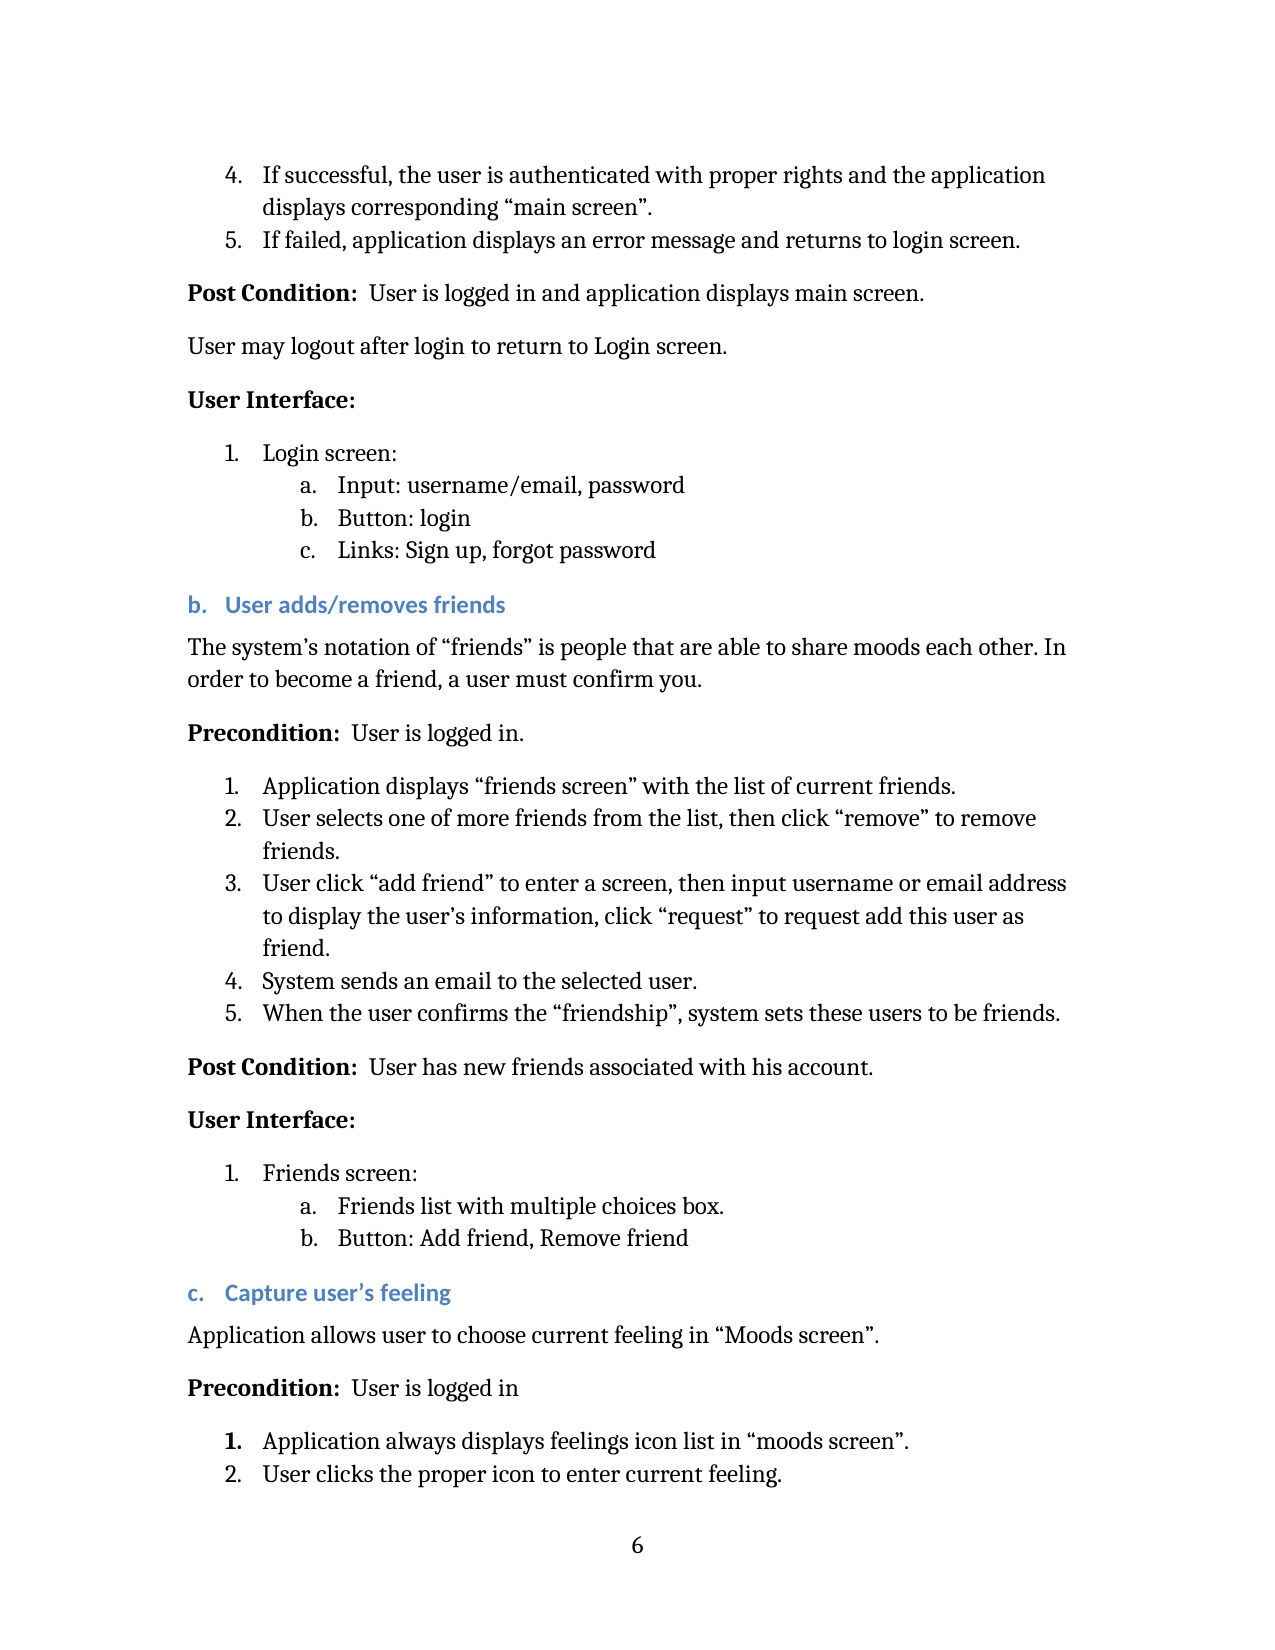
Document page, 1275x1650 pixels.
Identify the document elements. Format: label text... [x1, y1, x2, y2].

list Friends list with multiple choices box. [300, 1190, 1087, 1222]
text Post Condition: User is logged in and application displays main screen. [187, 277, 1087, 309]
text Application allows user to choose current feeling in “Moods screen”. [187, 1319, 1087, 1351]
list System sends an email to the selected user. [225, 965, 1087, 997]
list If successful, the user is authenticated with proper rights and the application displays corresponding “main screen”. [225, 159, 1087, 224]
list Button: Add friend, Remove friend [300, 1222, 1087, 1255]
list Application displays “friends screen” with the list of current friends. [225, 770, 1087, 802]
list User clicks the proper icon to enter current feeling. [225, 1458, 1087, 1490]
list Input: username/email, password [300, 469, 1087, 502]
text User may logout after login to return to Login screen. [187, 330, 1087, 363]
list Links: Sign up, forgot password [300, 534, 1087, 567]
list Button: login [300, 502, 1087, 534]
text User Interface: [187, 384, 1087, 416]
list If failed, application displays an error message and returns to login screen. [225, 224, 1087, 256]
text Post Condition: User has new friends associated with his account. [187, 1051, 1087, 1083]
subtitle Capture user’s feeling [187, 1276, 1087, 1308]
list User click “add friend” to enter a screen, then input username or email address to display the user’s information, click “request” to request add this user as friend. [225, 867, 1087, 965]
subtitle User adds/removes friends [187, 588, 1087, 620]
text Precondition: User is logged in. [187, 717, 1087, 749]
list When the user confirms the “friendship”, system sets these users to be friends. [225, 997, 1087, 1030]
list Friends screen: [225, 1157, 1087, 1190]
list Login screen: [225, 437, 1087, 469]
text Precondition: User is logged in [187, 1372, 1087, 1404]
text User Interface: [187, 1104, 1087, 1137]
list User selects one of more friends from the list, then click “remove” to remove friends. [225, 802, 1087, 867]
list Application always displays feelings icon list in “moods screen”. [225, 1425, 1087, 1458]
text The system’s notation of “friends” is people that are able to share moods each other. In order to become a friend, a user must confirm you. [187, 631, 1087, 696]
